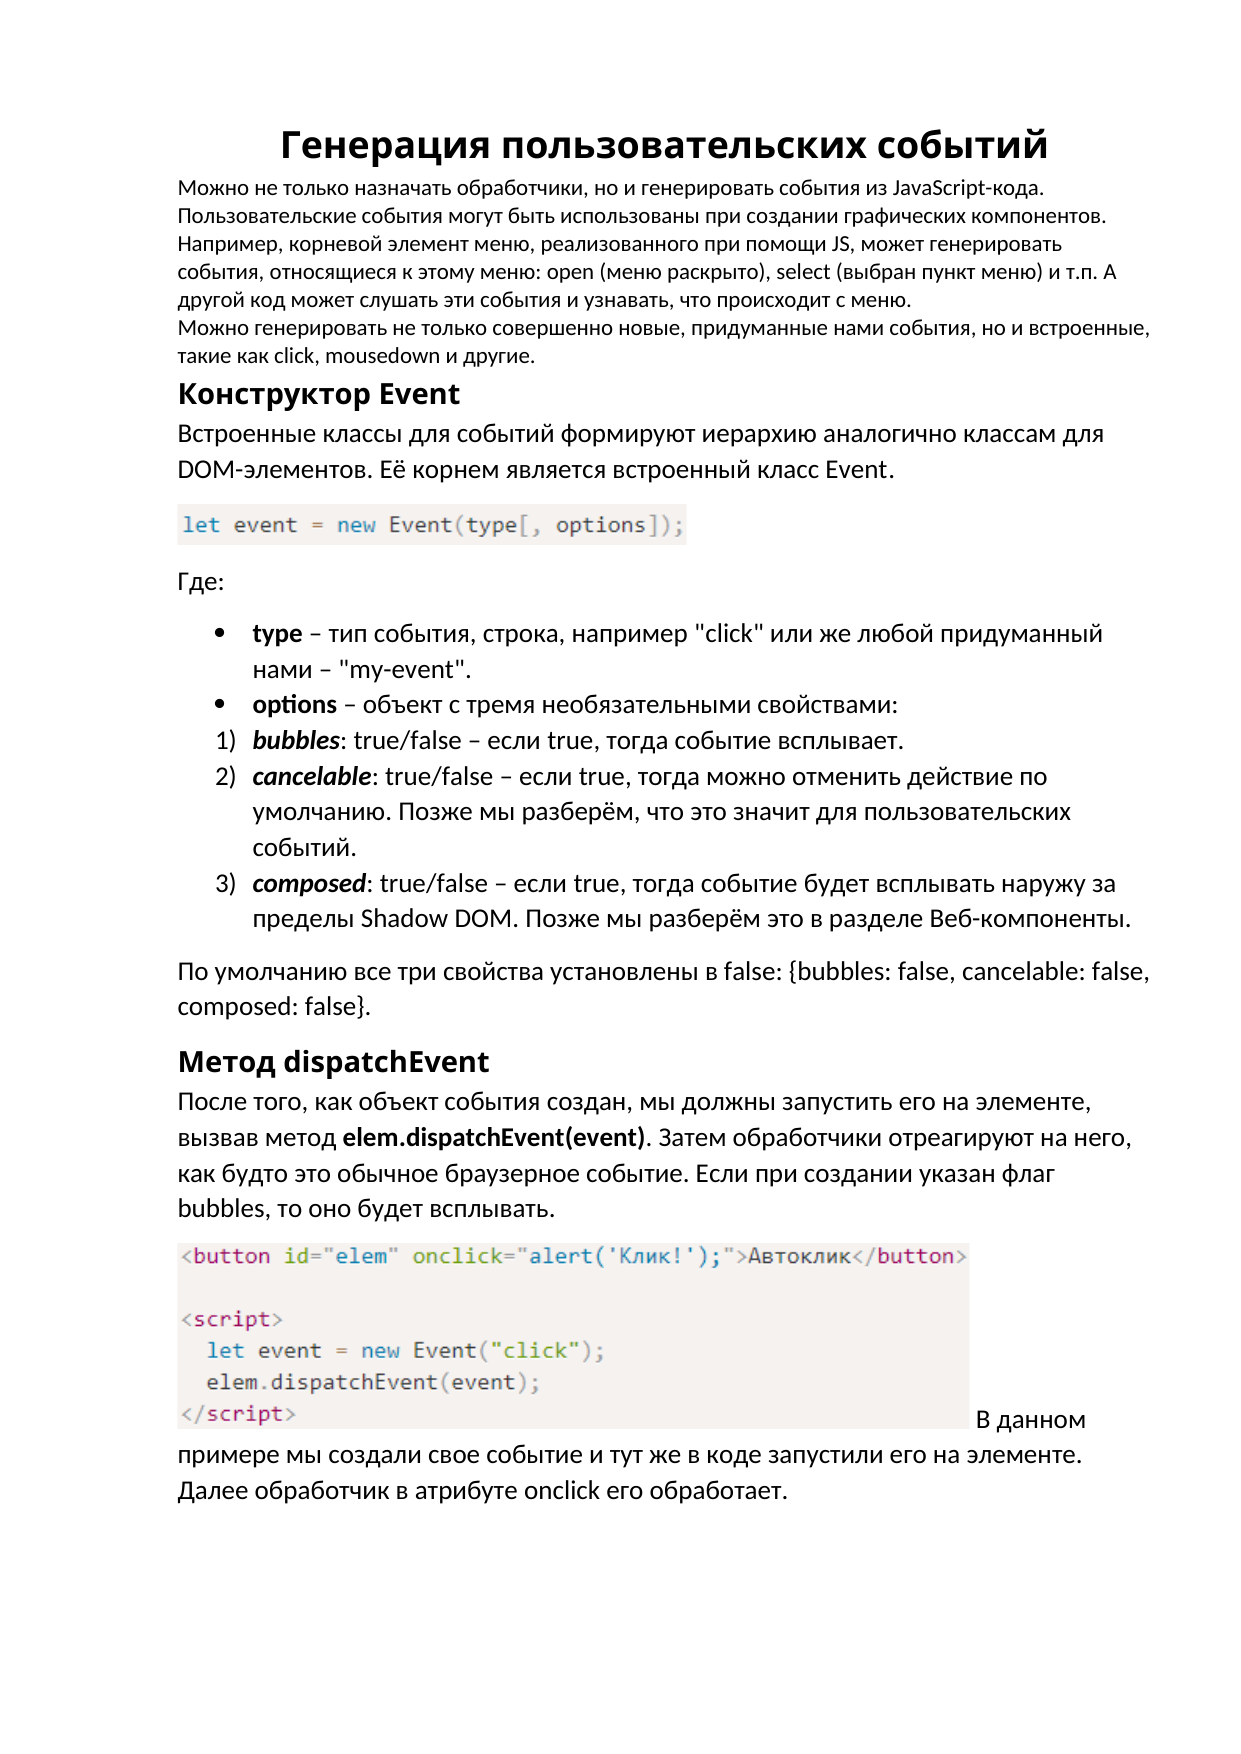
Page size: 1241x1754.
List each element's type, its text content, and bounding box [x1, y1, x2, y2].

text Можно не только назначать обработчики, но и генерировать события из JavaScript-кода. Пользовательские события могут быть использованы при создании графических компонентов. Например, корневой элемент меню, реализованного при помощи JS, может генерировать события, относящиеся к этому меню: open (меню раскрыто), select (выбран пункт меню) и т.п. А другой код может слушать эти события и узнавать, что происходит с меню. [177, 173, 1152, 313]
text Встроенные классы для событий формируют иерархию аналогично классам для DOM-элементов. Её корнем является встроенный класс Event. [177, 416, 1152, 485]
list cancelable: true/false – если true, тогда можно отменить действие по умолчанию. Позже мы разберём, что это значит для пользовательских событий. [215, 759, 1152, 863]
list composed: true/false – если true, тогда событие будет всплывать наружу за пределы Shadow DOM. Позже мы разберём это в разделе Веб-компоненты. [215, 866, 1152, 934]
picture [177, 1243, 970, 1429]
list bubbles: true/false – если true, тогда событие всплывает. [215, 723, 1152, 756]
subtitle Метод dispatchEvent [177, 1042, 1152, 1081]
list type – тип события, строка, например "click" или же любой придуманный нами – "my-event". [215, 616, 1152, 685]
subtitle Конструктор Event [177, 373, 1152, 413]
text После того, как объект события создан, мы должны запустить его на элементе, вызвав метод elem.dispatchEvent(event). Затем обработчики отреагируют на него, как будто это обычное браузерное событие. Если при создании указан флаг bubbles, то оно будет всплывать. [177, 1084, 1152, 1224]
text По умолчанию все три свойства установлены в false: {bubbles: false, cancelable: false, composed: false}. [177, 954, 1152, 1022]
text Где: [177, 564, 1152, 597]
subtitle Генерация пользовательских событий [177, 118, 1152, 169]
text Можно генерировать не только совершенно новые, придуманные нами события, но и встроенные, такие как click, mousedown и другие. [177, 313, 1152, 369]
list options – объект с тремя необязательными свойствами: [215, 688, 1152, 721]
picture [177, 504, 687, 545]
